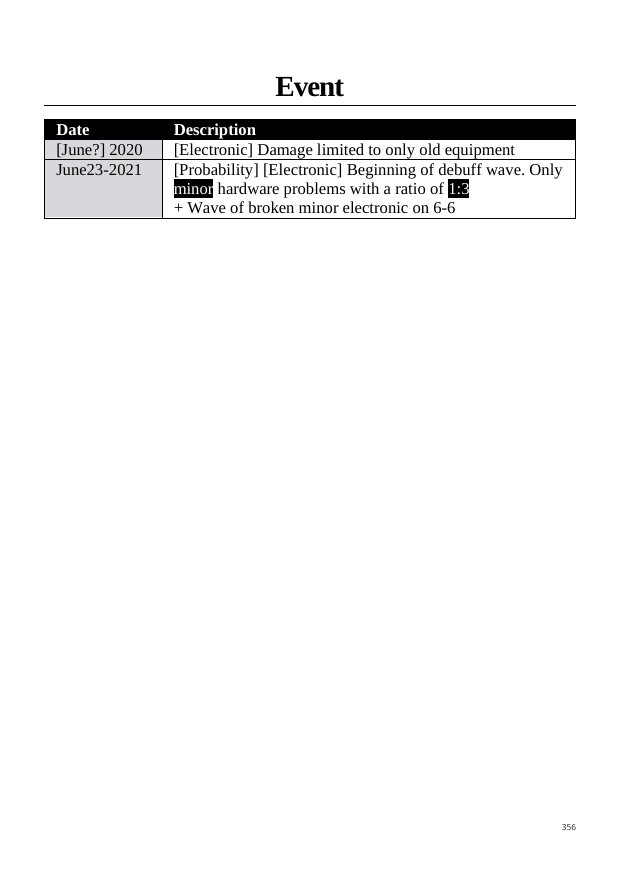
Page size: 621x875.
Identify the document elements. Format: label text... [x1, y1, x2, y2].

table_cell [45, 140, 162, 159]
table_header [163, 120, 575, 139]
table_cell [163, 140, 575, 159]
subtitle Event [44, 69, 576, 105]
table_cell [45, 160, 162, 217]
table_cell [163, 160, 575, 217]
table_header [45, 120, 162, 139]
